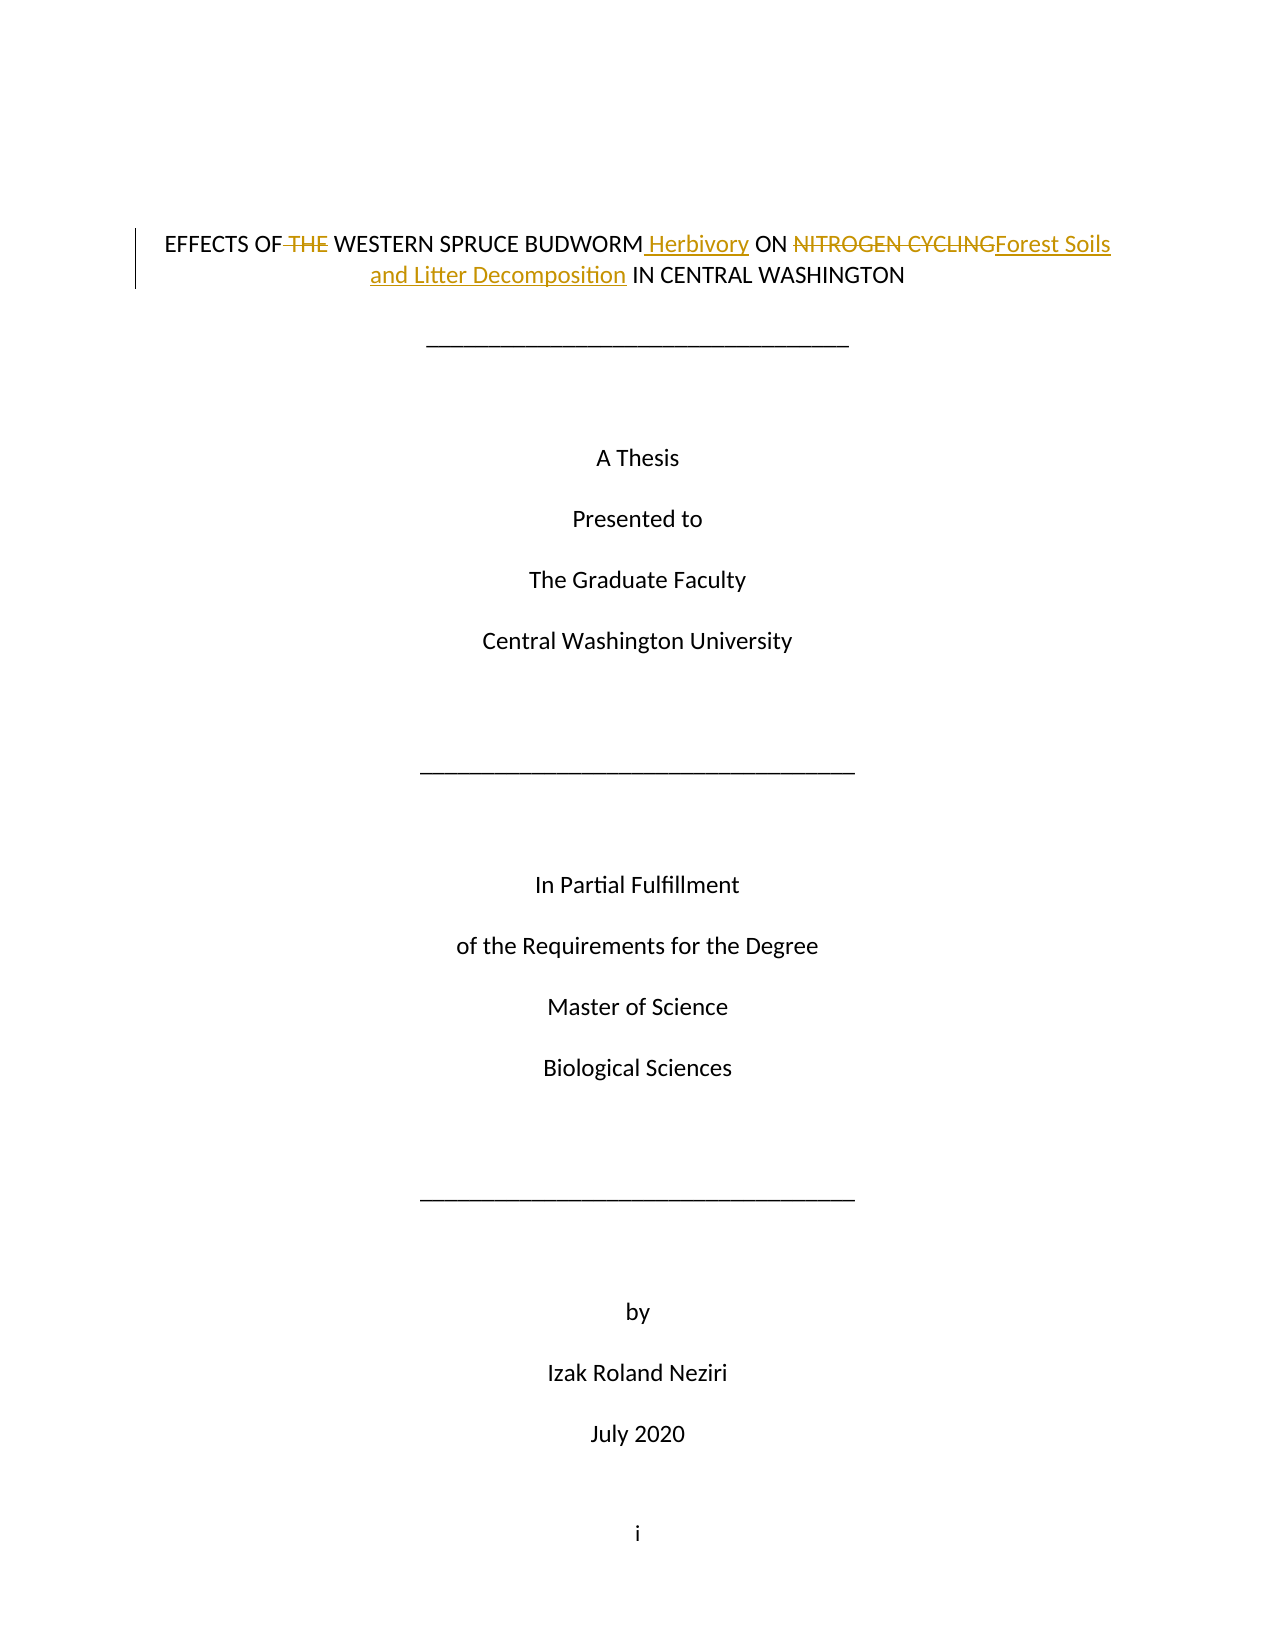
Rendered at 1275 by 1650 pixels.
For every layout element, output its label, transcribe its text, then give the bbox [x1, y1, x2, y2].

text EFFECTS OF WESTERN SPRUCE BUDWORM ON IN CENTRAL WASHINGTON [150, 228, 1125, 289]
text by [150, 1297, 1125, 1327]
text Presented to [150, 503, 1125, 533]
text ___________________________________ [150, 1174, 1125, 1205]
text __________________________________ [150, 320, 1125, 350]
text Central Washington University [150, 625, 1125, 656]
text Izak Roland Neziri [150, 1358, 1125, 1388]
text July 2020 [150, 1419, 1125, 1449]
text The Graduate Faculty [150, 564, 1125, 594]
text ___________________________________ [150, 747, 1125, 778]
text Master of Science [150, 991, 1125, 1022]
text A Thesis [150, 442, 1125, 472]
text Biological Sciences [150, 1052, 1125, 1083]
text In Partial Fulfillment [150, 869, 1125, 900]
text of the Requirements for the Degree [150, 930, 1125, 961]
